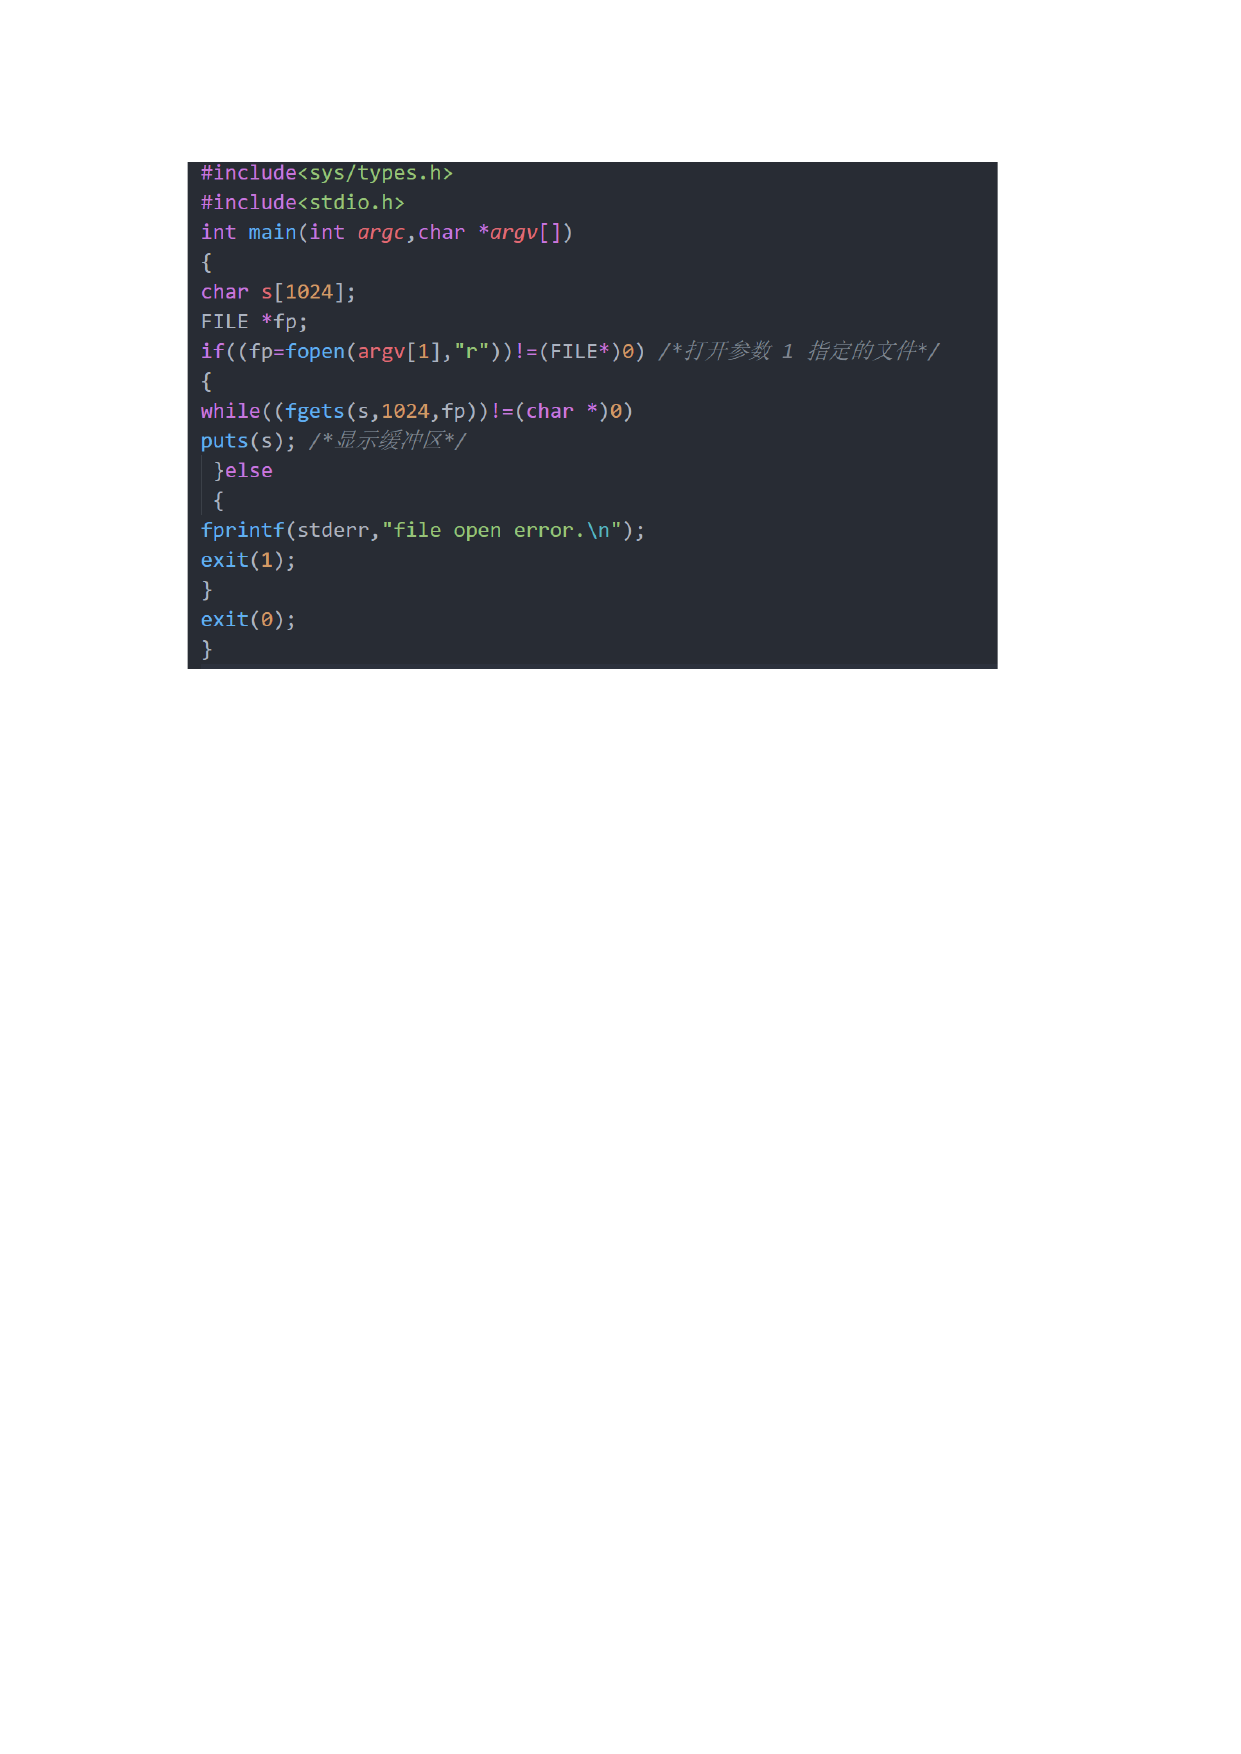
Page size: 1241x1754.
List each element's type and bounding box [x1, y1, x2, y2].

picture [187, 162, 998, 669]
